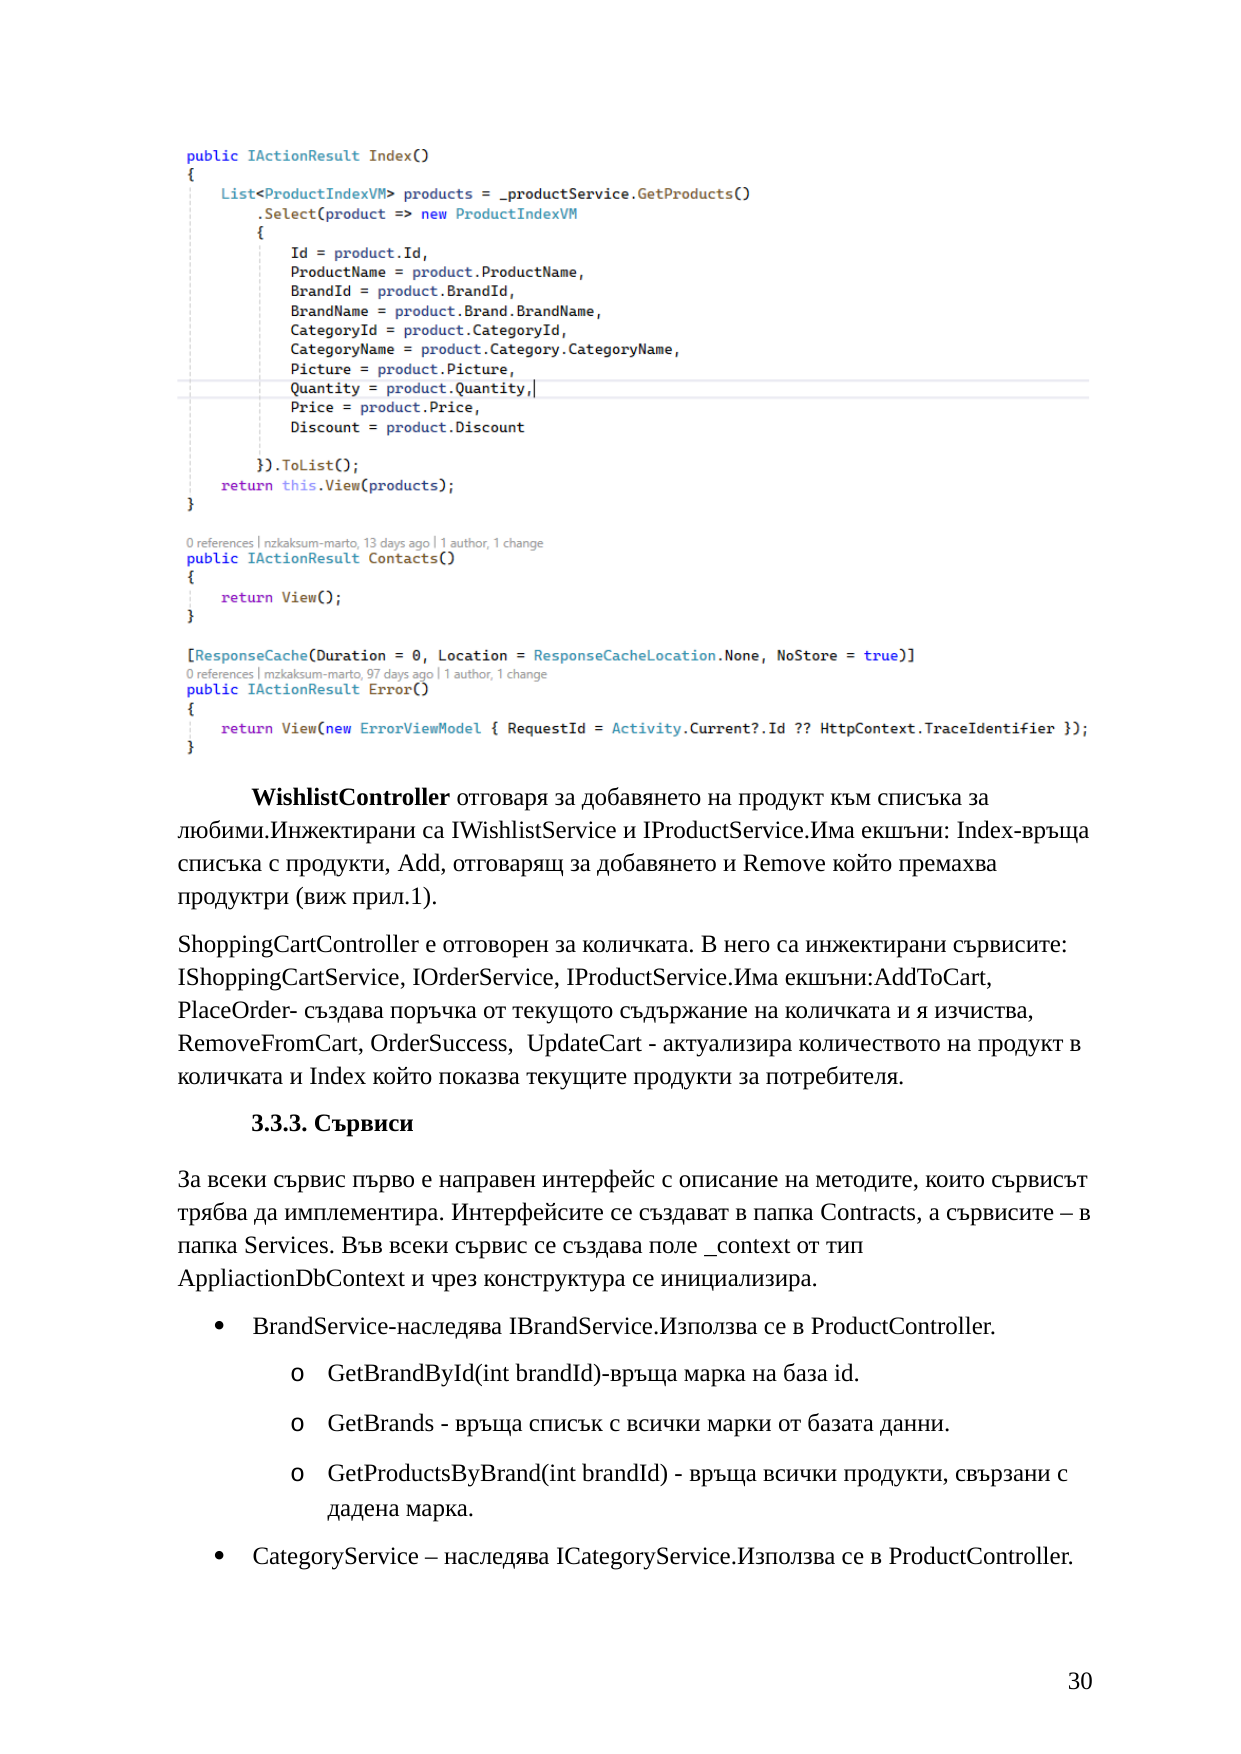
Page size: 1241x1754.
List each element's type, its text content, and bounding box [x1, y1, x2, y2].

list BrandService-наследява IBrandService.Използва се в ProductController. [215, 1311, 1092, 1339]
list GetBrands - връща списък с всички марки от базата данни. [290, 1408, 1092, 1439]
list CategoryService – наследява ICategoryService.Използва се в ProductController. [215, 1541, 1092, 1570]
list GetBrandById(int brandId)-връща марка на база id. [290, 1358, 1092, 1389]
list GetProductsByBrand(int brandId) - връща всички продукти, свързани с дадена марка. [290, 1458, 1092, 1522]
subtitle 3.3.3. Сървиси [177, 1108, 1092, 1137]
picture [177, 147, 1090, 764]
text За всеки сървис първо е направен интерфейс с описание на методите, които сървисът трябва да имплементира. Интерфейсите се създават в папка Contracts, а сървисите – в папка Services. Във всеки сървис се създава поле _context от тип AppliactionDbContext и чрез конструктура се инициализира. [177, 1164, 1092, 1292]
text ShoppingCartController е отговорен за количката. В него са инжектирани сървисите: IShoppingCartService, IOrderService, IProductService.Има екшъни:AddToCart, PlaceOrder- създава поръчка от текущото съдържание на количката и я изчиства, RemoveFromCart, OrderSuccess, UpdateCart - актуализира количеството на продукт в количката и Index който показва текущите продукти за потребителя. [177, 929, 1092, 1090]
text WishlistController отговаря за добавянето на продукт към списъка за любими.Инжектирани са IWishlistService и IProductService.Има екшъни: Index-връща списъка с продукти, Add, отговарящ за добавянето и Remove който премахва продуктри (виж прил.1). [177, 782, 1092, 910]
